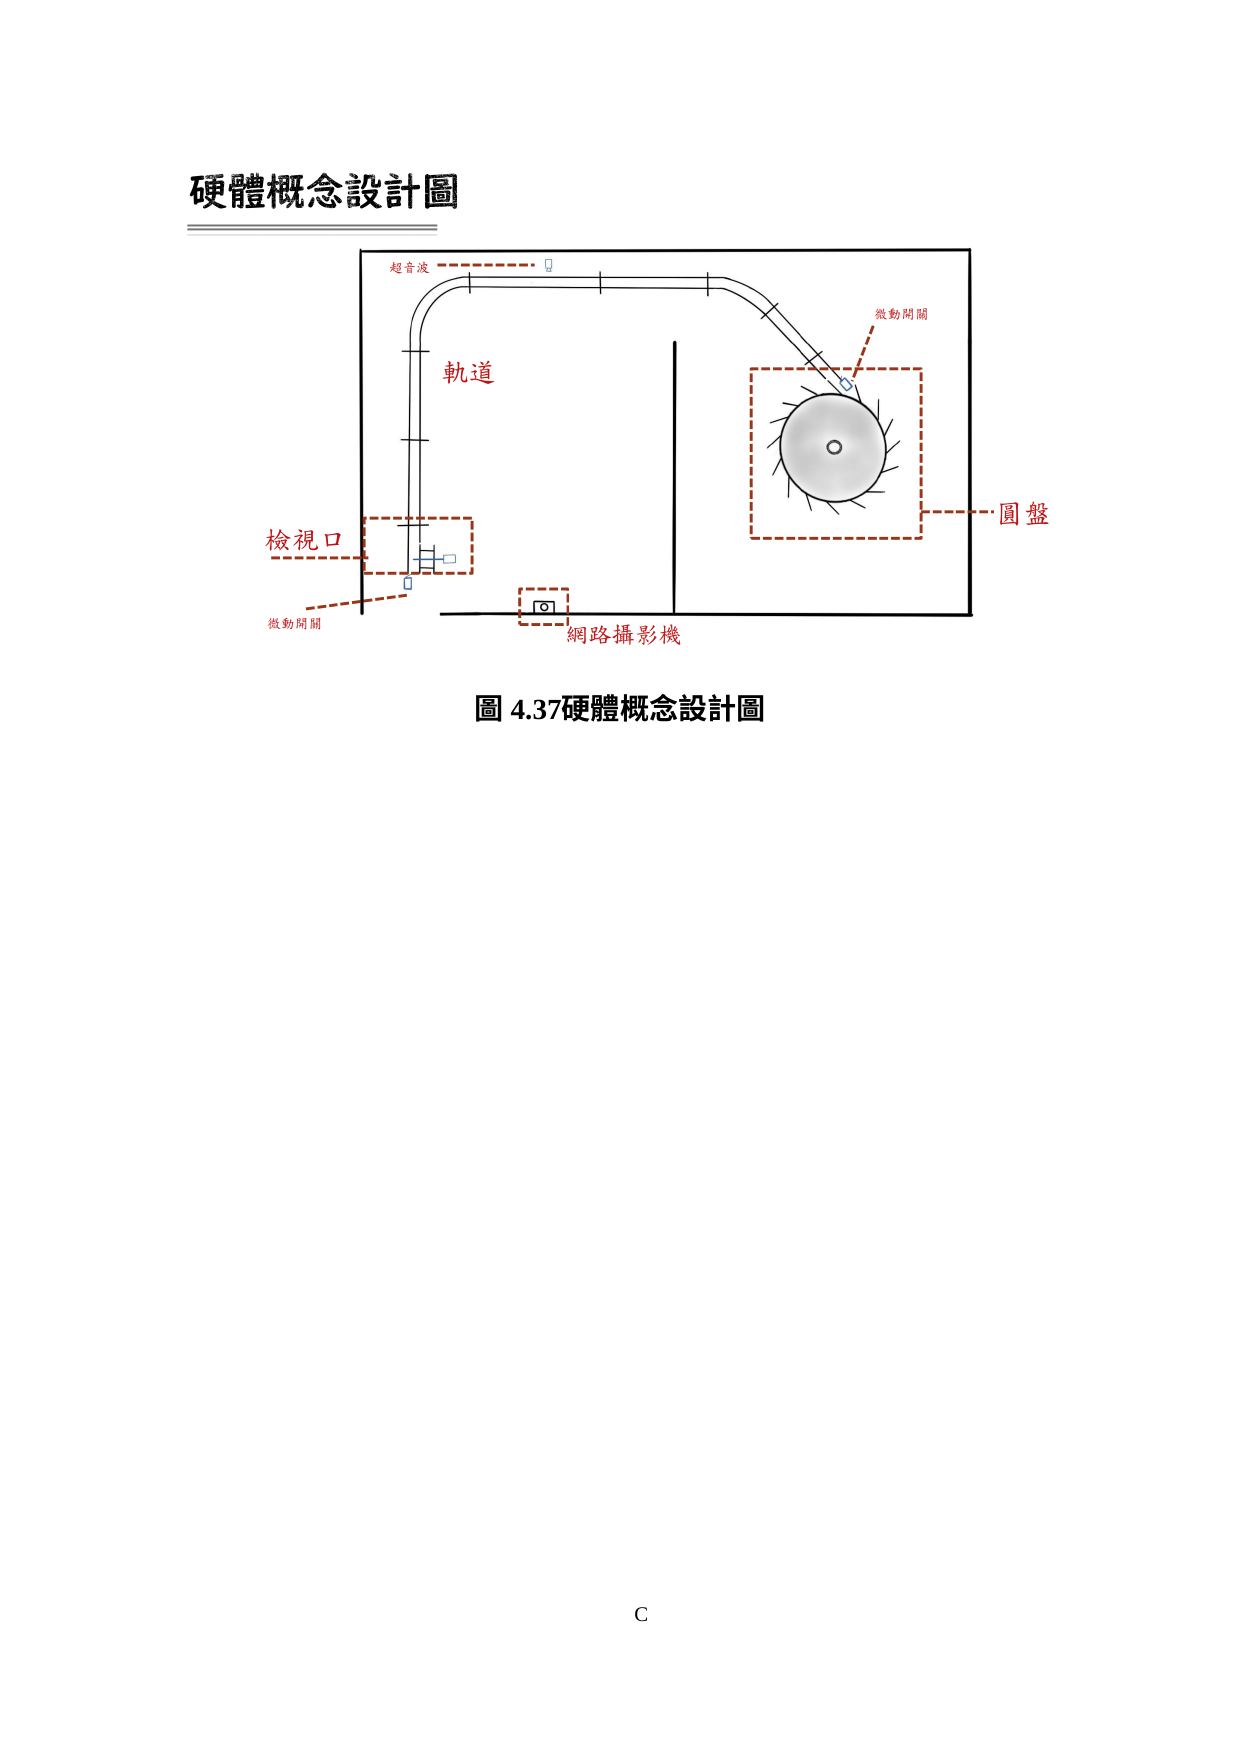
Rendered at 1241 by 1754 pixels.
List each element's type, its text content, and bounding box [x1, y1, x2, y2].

picture [187, 151, 1060, 648]
